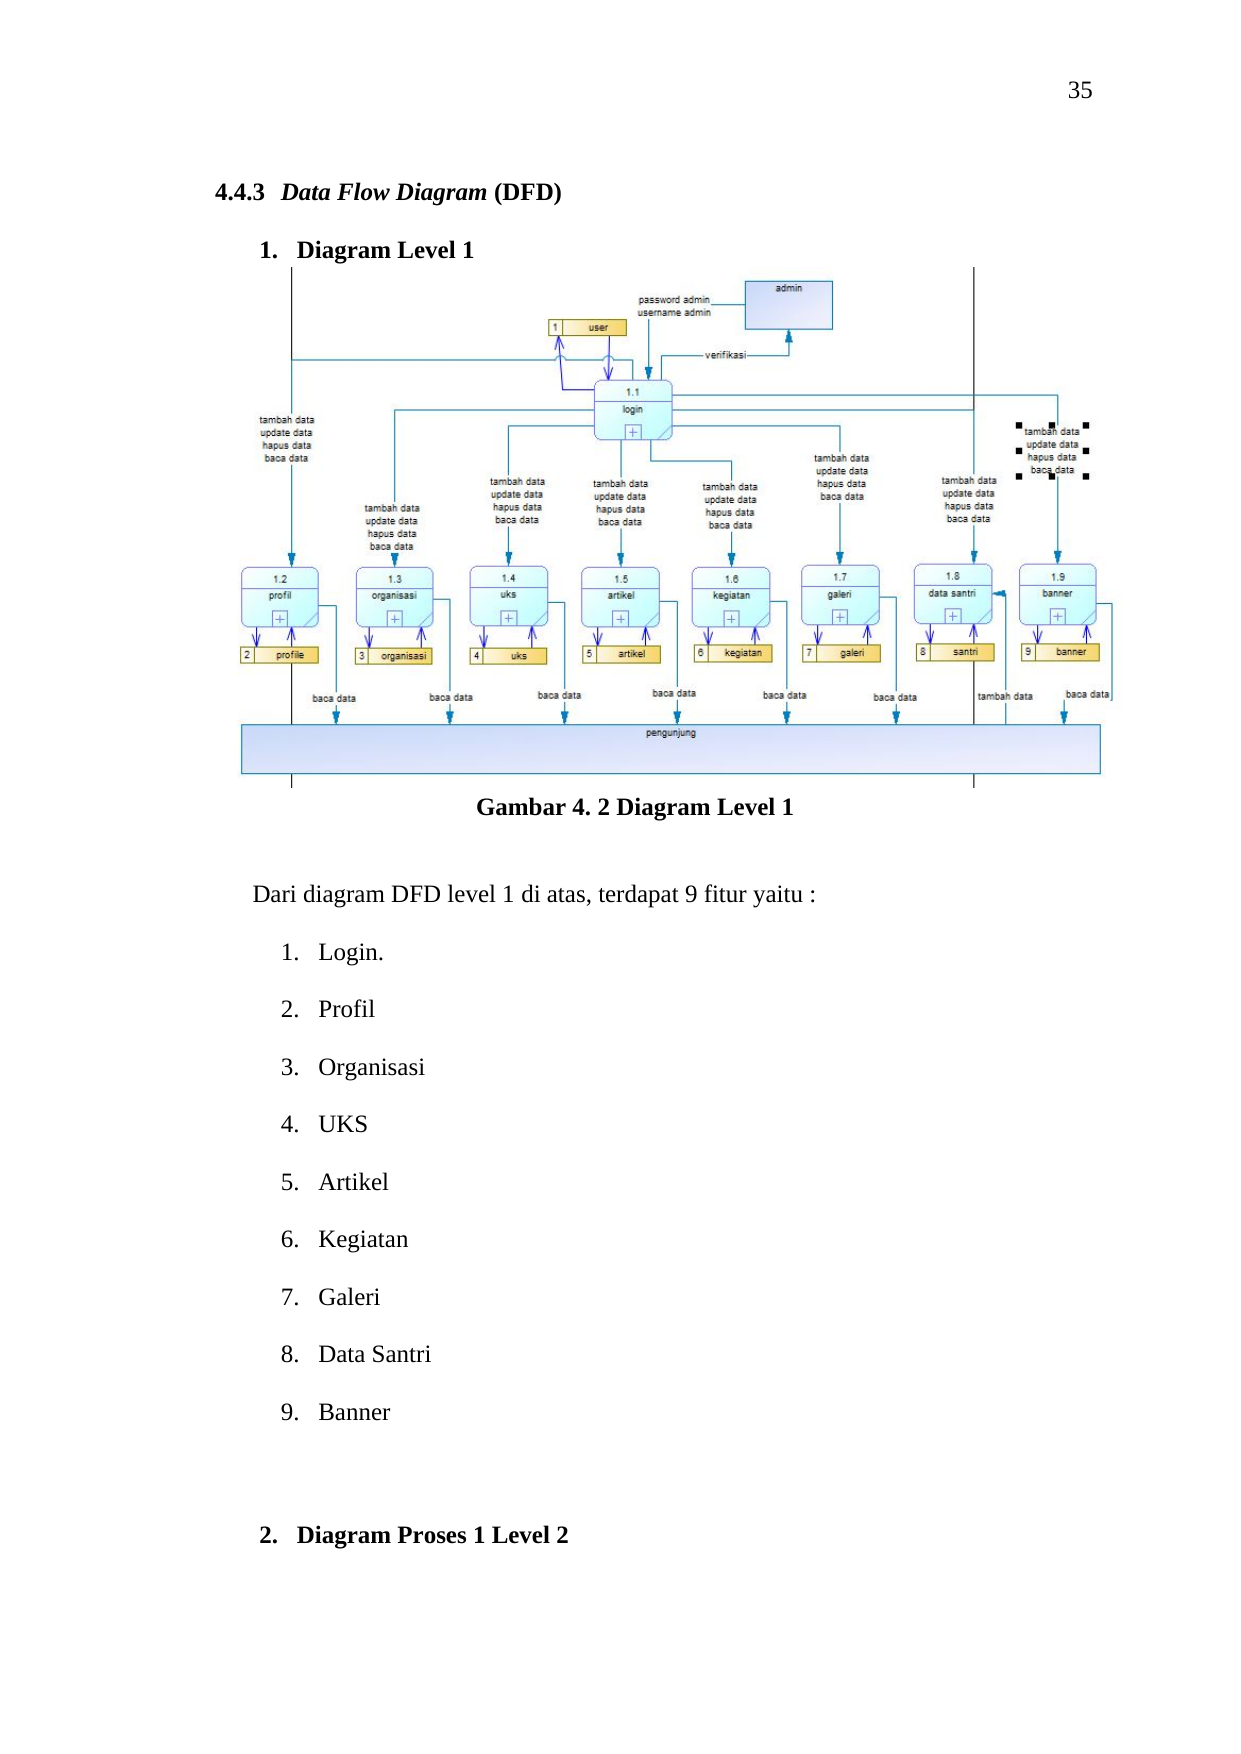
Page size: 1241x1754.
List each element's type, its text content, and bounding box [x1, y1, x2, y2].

text Gambar 4. 2 Diagram Level 1 [177, 792, 1092, 821]
list Diagram Proses 1 Level 2 [259, 1520, 1092, 1549]
list UKS [281, 1109, 1092, 1138]
list Kegiatan [281, 1224, 1092, 1253]
text Dari diagram DFD level 1 di atas, terdapat 9 fitur yaitu : [222, 879, 1092, 908]
list Artikel [281, 1167, 1092, 1195]
list Login. [281, 937, 1092, 965]
list Galeri [281, 1282, 1092, 1310]
picture [221, 267, 1137, 788]
list Banner [281, 1397, 1092, 1425]
subtitle Data Flow Diagram (DFD) [215, 177, 1092, 206]
list Data Santri [281, 1339, 1092, 1368]
list Profil [281, 994, 1092, 1023]
list Diagram Level 1 [259, 235, 1092, 263]
list Organisasi [281, 1052, 1092, 1080]
